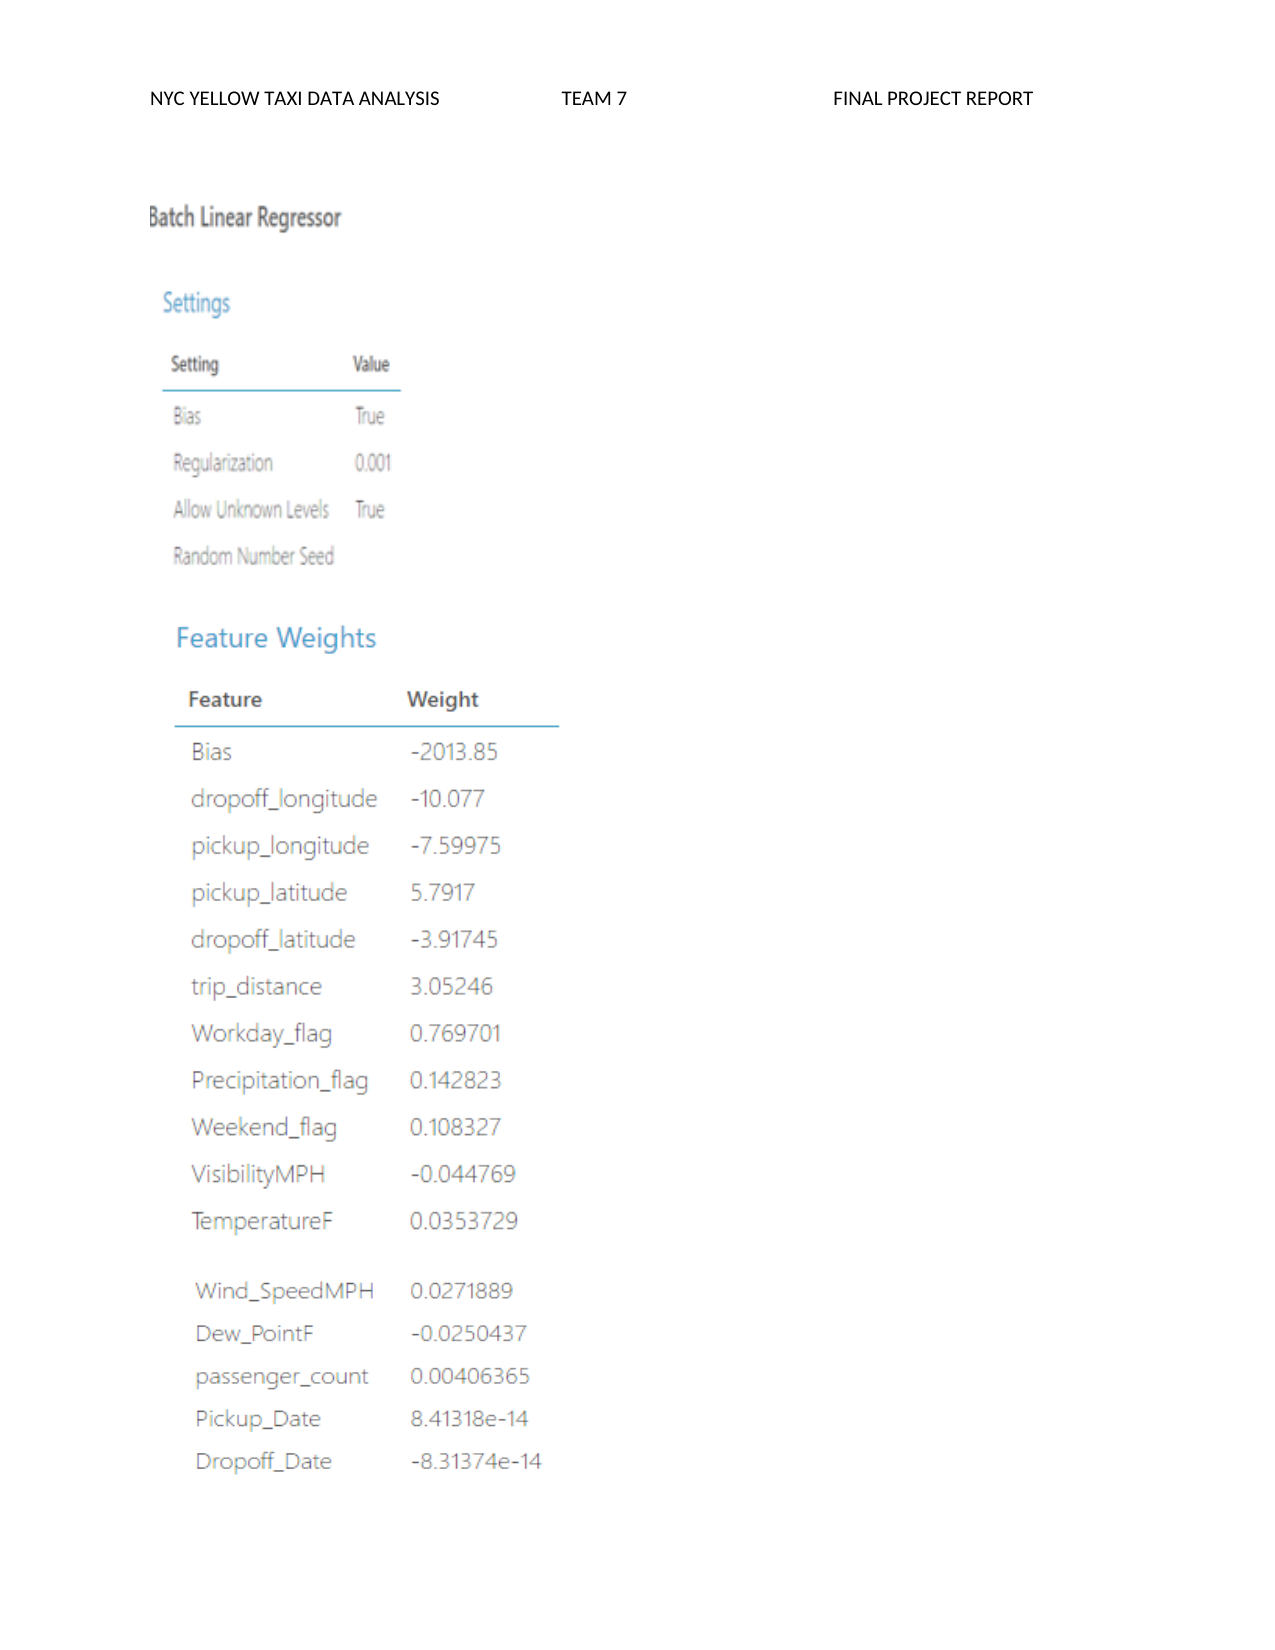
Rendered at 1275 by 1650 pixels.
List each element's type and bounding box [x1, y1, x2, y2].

picture [150, 200, 454, 583]
picture [173, 1266, 575, 1496]
picture [150, 607, 586, 1242]
